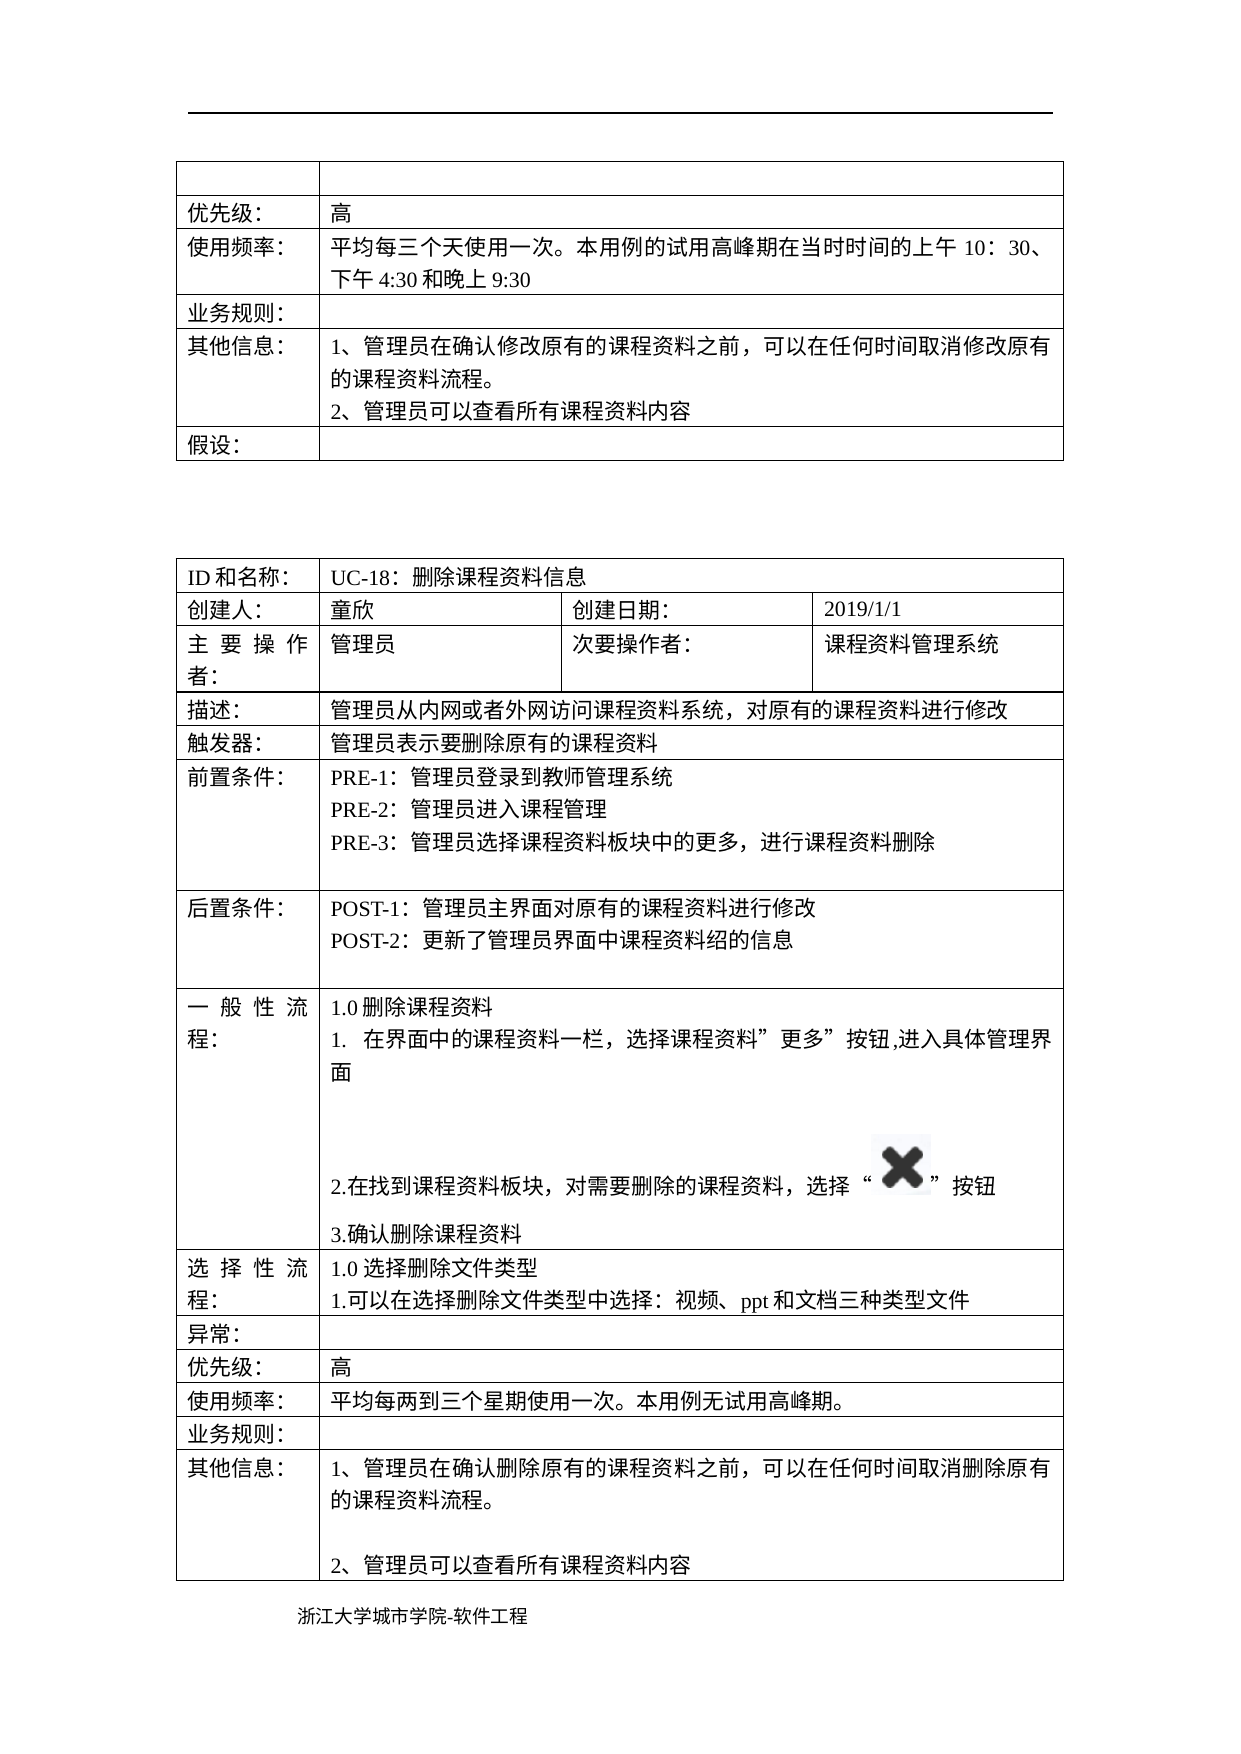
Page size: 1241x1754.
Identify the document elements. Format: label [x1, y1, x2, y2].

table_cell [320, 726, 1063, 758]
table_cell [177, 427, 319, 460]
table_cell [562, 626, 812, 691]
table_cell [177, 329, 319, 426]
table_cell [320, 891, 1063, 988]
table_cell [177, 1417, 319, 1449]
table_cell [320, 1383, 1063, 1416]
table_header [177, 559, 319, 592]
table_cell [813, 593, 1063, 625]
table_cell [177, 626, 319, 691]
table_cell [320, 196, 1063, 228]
picture [871, 1134, 931, 1195]
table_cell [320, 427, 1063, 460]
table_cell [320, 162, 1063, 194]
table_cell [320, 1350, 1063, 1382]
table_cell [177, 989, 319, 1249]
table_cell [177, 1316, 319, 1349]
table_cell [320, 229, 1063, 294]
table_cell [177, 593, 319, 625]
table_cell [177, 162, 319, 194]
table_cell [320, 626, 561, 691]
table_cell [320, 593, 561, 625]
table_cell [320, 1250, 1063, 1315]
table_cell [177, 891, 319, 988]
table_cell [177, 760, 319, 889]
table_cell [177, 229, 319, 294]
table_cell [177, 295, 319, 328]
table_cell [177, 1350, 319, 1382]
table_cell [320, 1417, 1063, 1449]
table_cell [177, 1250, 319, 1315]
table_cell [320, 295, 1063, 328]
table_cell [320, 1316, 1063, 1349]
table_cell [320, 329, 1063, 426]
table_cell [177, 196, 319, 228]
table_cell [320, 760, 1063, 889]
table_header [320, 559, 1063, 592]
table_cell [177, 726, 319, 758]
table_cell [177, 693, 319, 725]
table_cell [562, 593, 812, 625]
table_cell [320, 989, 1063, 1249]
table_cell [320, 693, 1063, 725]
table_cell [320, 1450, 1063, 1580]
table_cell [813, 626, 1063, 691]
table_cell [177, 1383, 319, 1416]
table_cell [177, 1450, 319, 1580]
